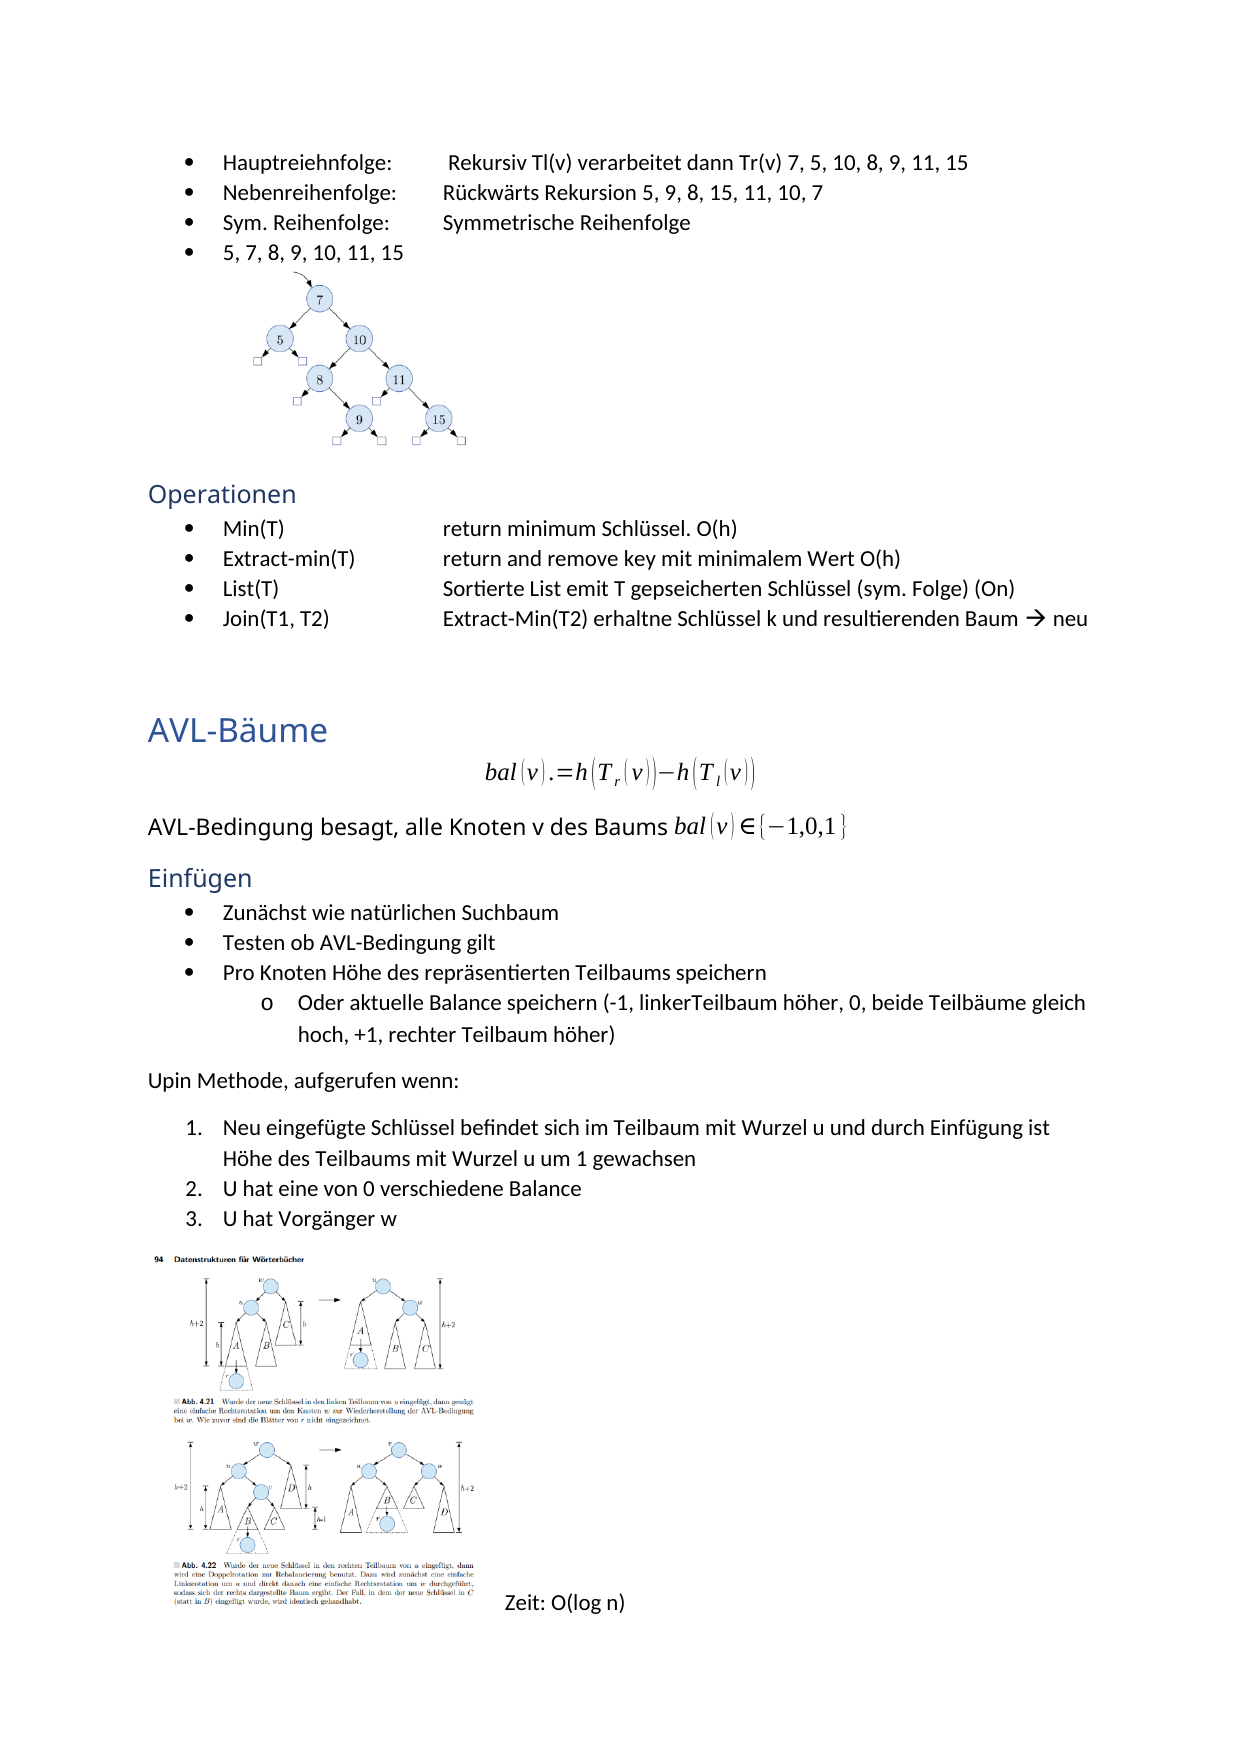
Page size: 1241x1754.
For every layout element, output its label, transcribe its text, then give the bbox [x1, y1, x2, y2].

subtitle AVL-Bäume [148, 706, 1093, 752]
list List(T) Sortierte List emit T gepseicherten Schlüssel (sym. Folge) (On) [185, 574, 1093, 602]
list Min(T) return minimum Schlüssel. O(h) [185, 514, 1093, 542]
list Oder aktuelle Balance speichern (-1, linkerTeilbaum höher, 0, beide Teilbäume gleich hoch, +1, rechter Teilbaum höher) [260, 988, 1093, 1048]
list Sym. Reihenfolge: Symmetrische Reihenfolge [185, 208, 1093, 236]
list Testen ob AVL-Bedingung gilt [185, 928, 1093, 956]
list Join(T1, T2) Extract-Min(T2) erhaltne Schlüssel k und resultierenden Baum neu [185, 604, 1093, 632]
list Nebenreihenfolge: Rückwärts Rekursion 5, 9, 8, 15, 11, 10, 7 [185, 178, 1093, 206]
list 5, 7, 8, 9, 10, 11, 15 [185, 238, 1093, 266]
list U hat eine von 0 verschiedene Balance [185, 1174, 1093, 1202]
list Pro Knoten Höhe des repräsentierten Teilbaums speichern [185, 958, 1093, 986]
list Hauptreiehnfolge: Rekursiv Tl(v) verarbeitet dann Tr(v) 7, 5, 10, 8, 9, 11, 15 [185, 148, 1093, 176]
subtitle Operationen [148, 477, 1093, 511]
picture [222, 268, 484, 458]
list U hat Vorgänger w [185, 1204, 1093, 1232]
list Zunächst wie natürlichen Suchbaum [185, 898, 1093, 926]
list Neu eingefügte Schlüssel befindet sich im Teilbaum mit Wurzel u und durch Einfügung ist Höhe des Teilbaums mit Wurzel u um 1 gewachsen [185, 1113, 1093, 1172]
picture [147, 1251, 500, 1611]
subtitle Einfügen [148, 861, 1093, 895]
list Extract-min(T) return and remove key mit minimalem Wert O(h) [185, 544, 1093, 572]
text AVL-Bedingung besagt, alle Knoten v des Baums [148, 811, 1093, 842]
text Upin Methode, aufgerufen wenn: [148, 1067, 1093, 1094]
